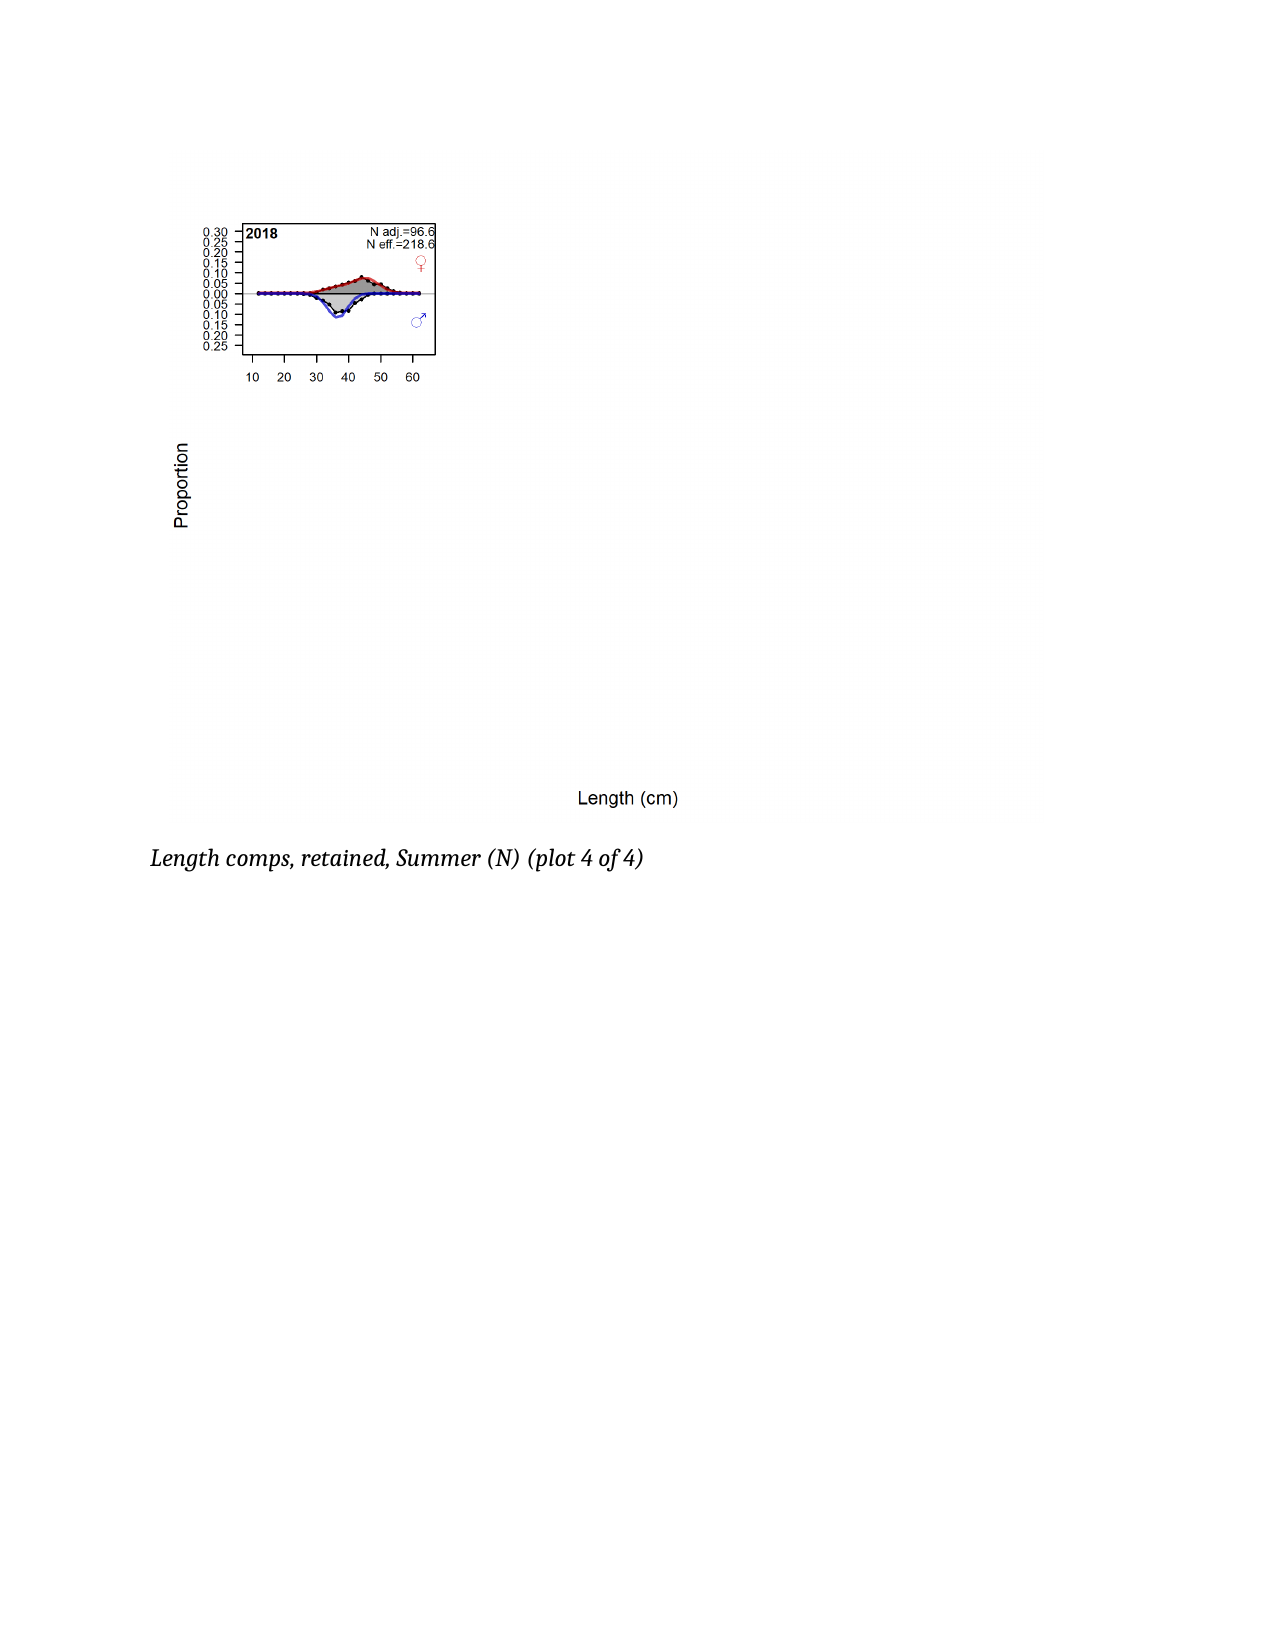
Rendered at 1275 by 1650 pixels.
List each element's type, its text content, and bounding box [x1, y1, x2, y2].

text Length comps, retained, Summer (N) (plot 4 of 4) [150, 844, 1125, 873]
picture [168, 150, 1044, 823]
